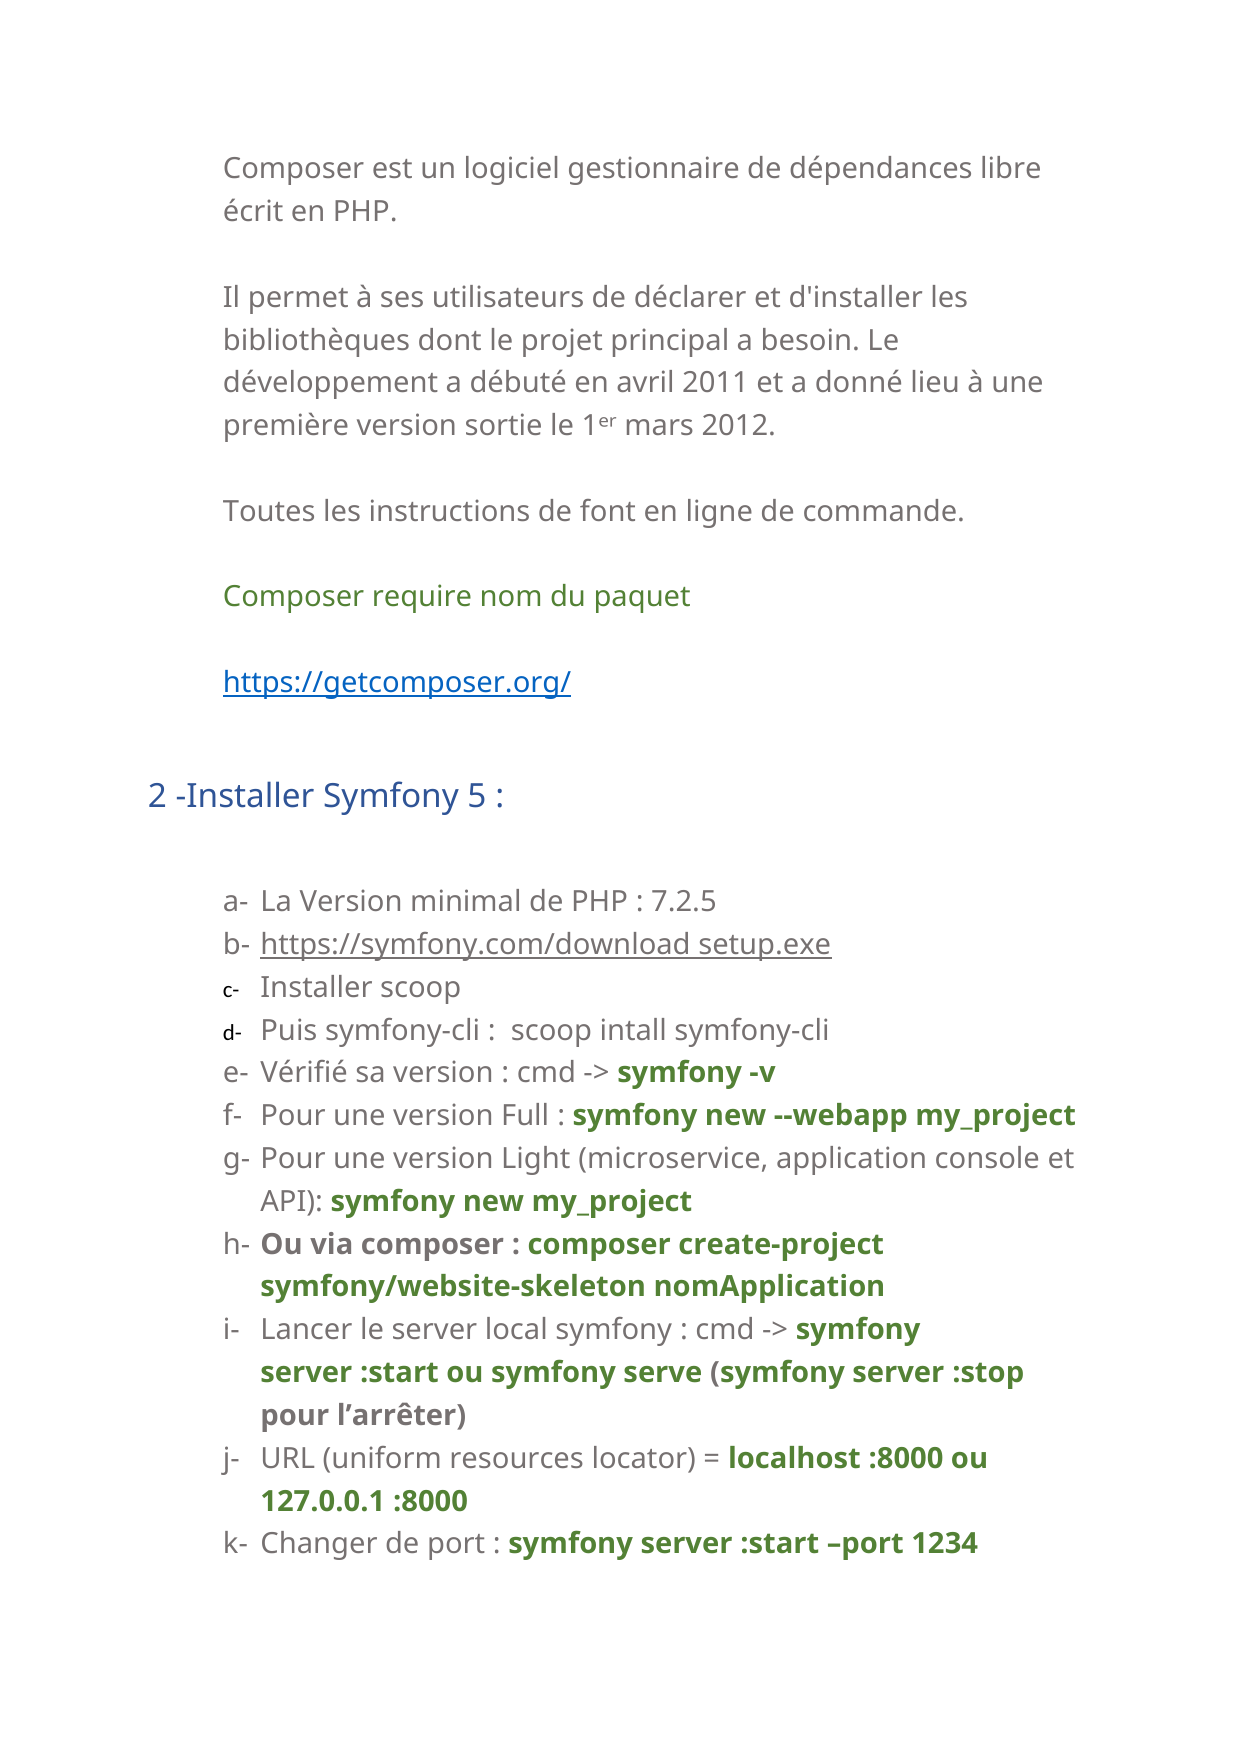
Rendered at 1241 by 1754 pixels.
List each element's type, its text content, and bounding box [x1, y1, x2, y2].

list Lancer le server local symfony : cmd -> symfony server :start ou symfony serve (symfony server :stop pour l’arrêter) [223, 1308, 1093, 1434]
subtitle 2 -Installer Symfony 5 : [148, 772, 1093, 817]
list Composer require nom du paquet [223, 576, 1093, 615]
list Changer de port : symfony server :start –port 1234 [223, 1523, 1093, 1562]
list https://getcomposer.org/ [223, 661, 1093, 701]
list Il permet à ses utilisateurs de déclarer et d'installer les bibliothèques dont le projet principal a besoin. Le développement a débuté en avril 2011 et a donné lieu à une première version sortie le 1ᵉʳ mars 2012. [223, 276, 1093, 444]
list Composer est un logiciel gestionnaire de dépendances libre écrit en PHP. [223, 148, 1093, 230]
list Toutes les instructions de font en ligne de commande. [223, 490, 1093, 530]
list URL (uniform resources locator) = localhost :8000 ou 127.0.0.1 :8000 [223, 1437, 1093, 1519]
list La Version minimal de PHP : 7.2.5 [223, 880, 1093, 920]
list Vérifié sa version : cmd -> symfony -v [223, 1052, 1093, 1091]
list Puis symfony-cli : scoop intall symfony-cli [223, 1009, 1093, 1048]
list Pour une version Light (microservice, application console et API): symfony new my_project [223, 1137, 1093, 1220]
list https://symfony.com/download setup.exe [223, 923, 1093, 963]
list Installer scoop [223, 966, 1093, 1006]
list Ou via composer : composer create-project symfony/website-skeleton nomApplication [223, 1223, 1093, 1305]
list Pour une version Full : symfony new --webapp my_project [223, 1094, 1093, 1134]
